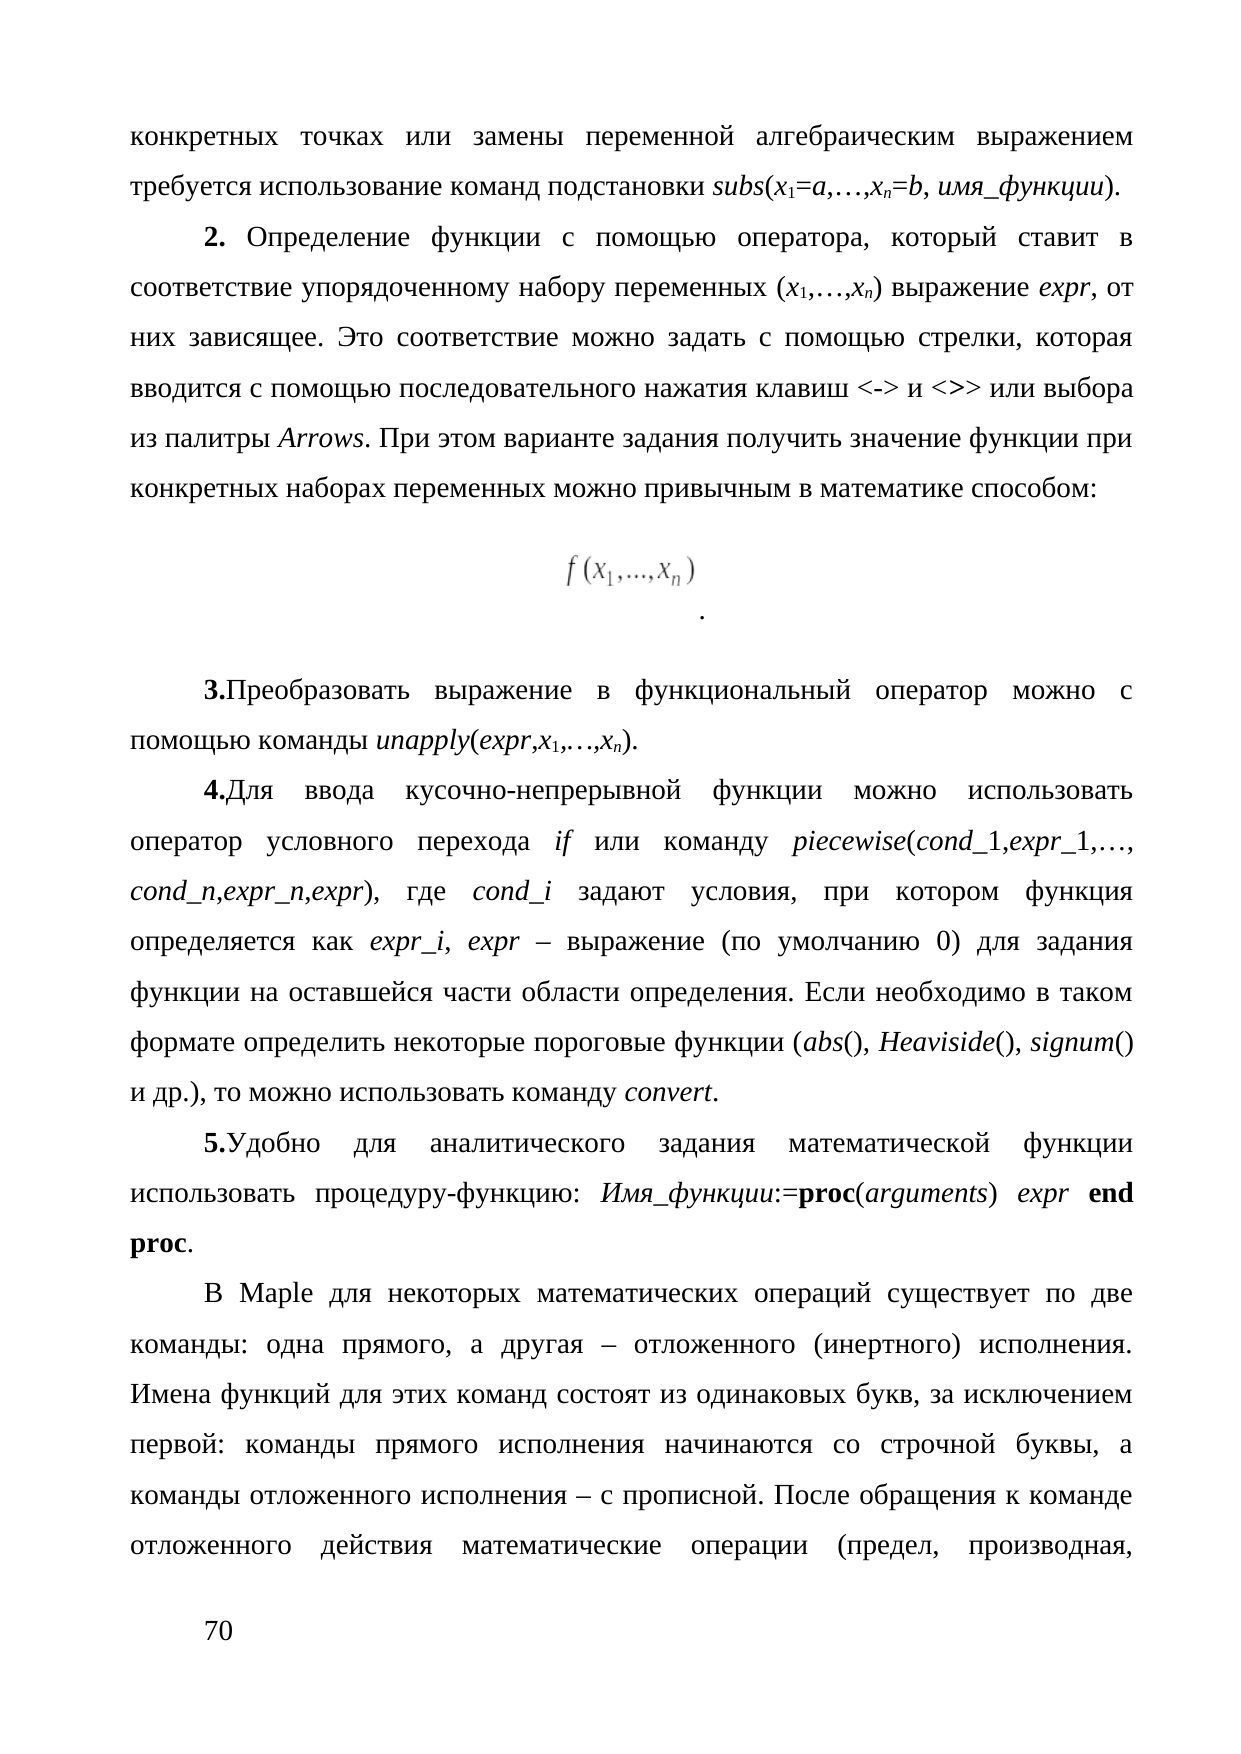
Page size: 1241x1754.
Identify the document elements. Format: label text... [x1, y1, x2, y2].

text 4.Для ввода кусочно-непрерывной функции можно использовать оператор условного перехода if или команду piecewise(cond_1,expr_1,…, cond_n,expr_n,expr), где cond_i задают условия, при котором функция определяется как expr_i, expr – выражение (по умолчанию 0) для задания функции на оставшейся части области определения. Если необходимо в таком формате определить некоторые пороговые функции (abs(), Heaviside(), signum() и др.), то можно использовать команду convert. [130, 772, 1134, 1108]
text 2. Определение функции с помощью оператора, который ставит в соответствие упорядоченному набору переменных (x1,…,xn) выражение expr, от них зависящее. Это соответствие можно задать с помощью стрелки, которая вводится с помощью последовательного нажатия клавиш <-> и <>> или выбора из палитры Arrows. При этом варианте задания получить значение функции при конкретных наборах переменных можно привычным в математике способом: [130, 219, 1134, 504]
text . [130, 550, 1134, 626]
text 3.Преобразовать выражение в функциональный оператор можно с помощью команды unapply(expr,x1,…,xn). [130, 672, 1134, 756]
text 5.Удобно для аналитического задания математической функции использовать процедуру-функцию: Имя_функции:=proc(arguments) expr end proc. [130, 1125, 1134, 1259]
